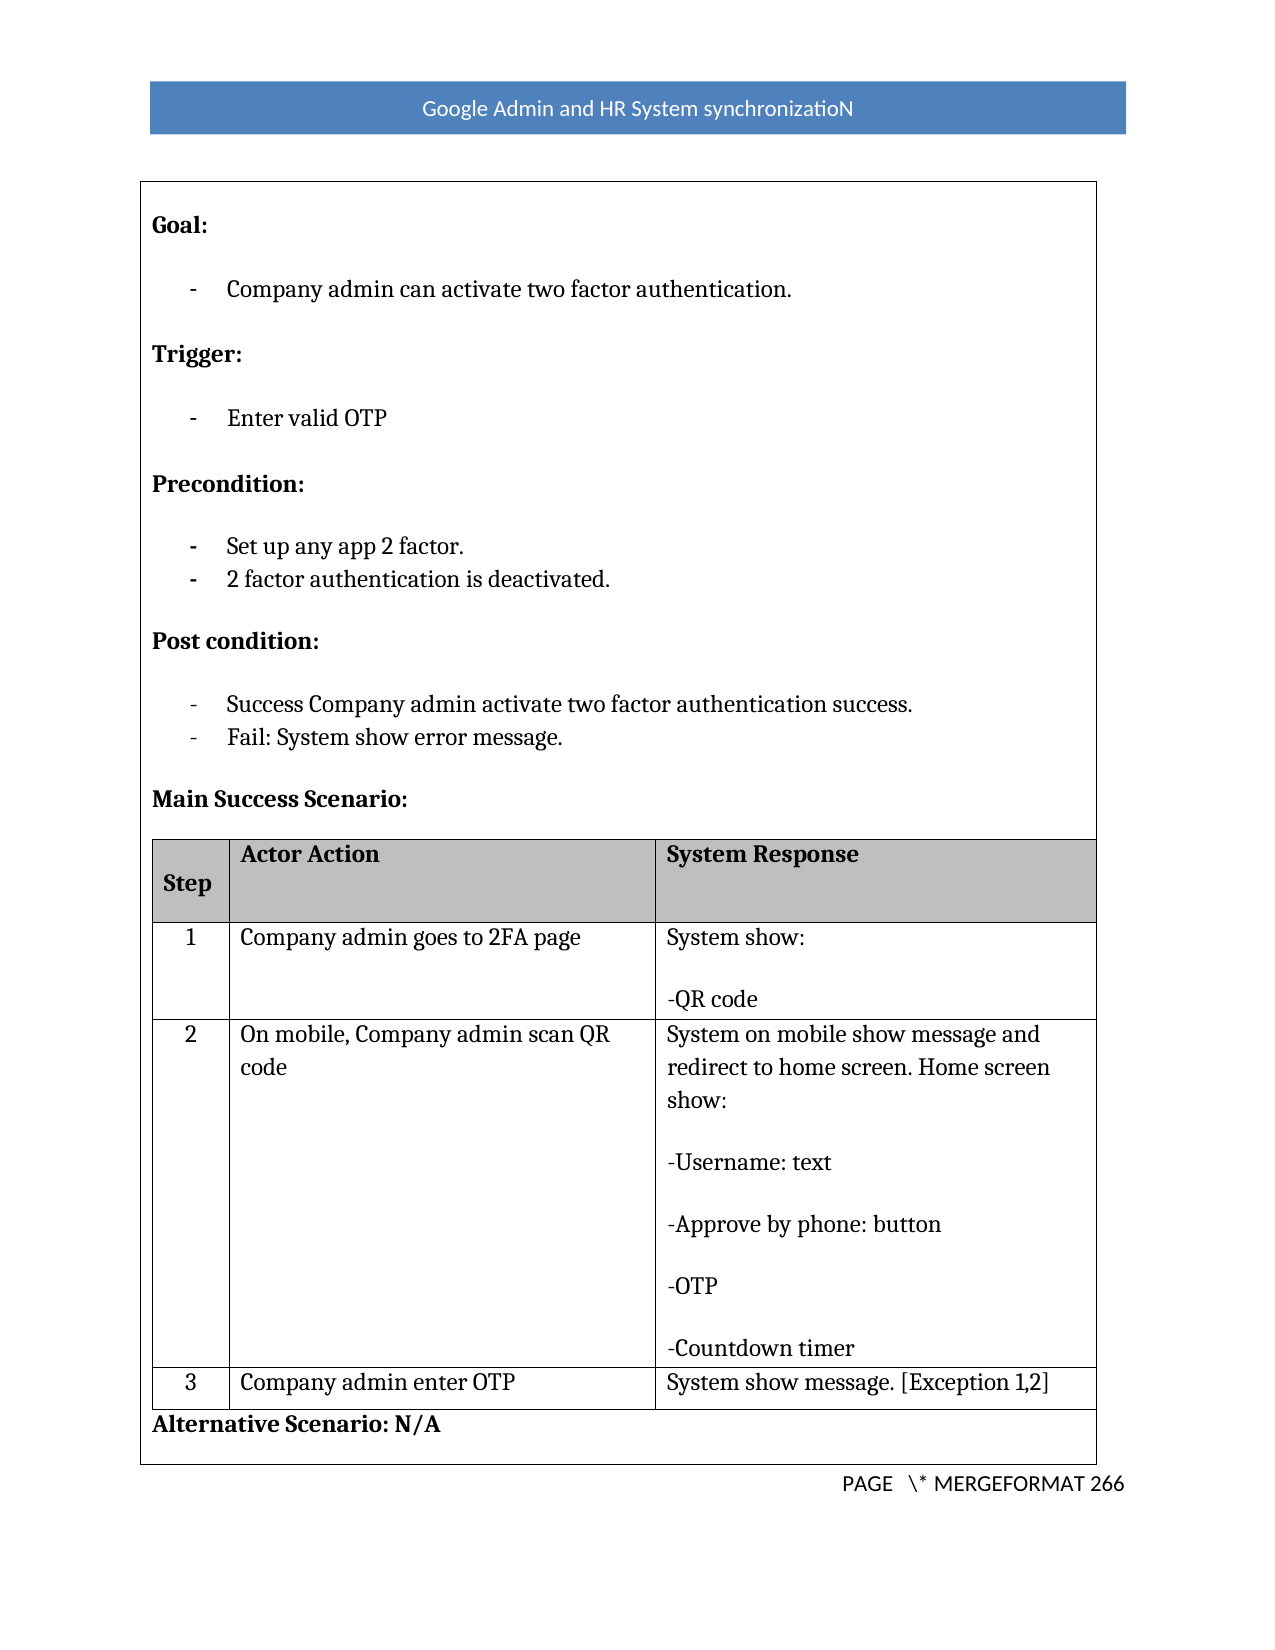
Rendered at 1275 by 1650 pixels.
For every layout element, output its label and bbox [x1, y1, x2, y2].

table_cell [141, 182, 1096, 1463]
